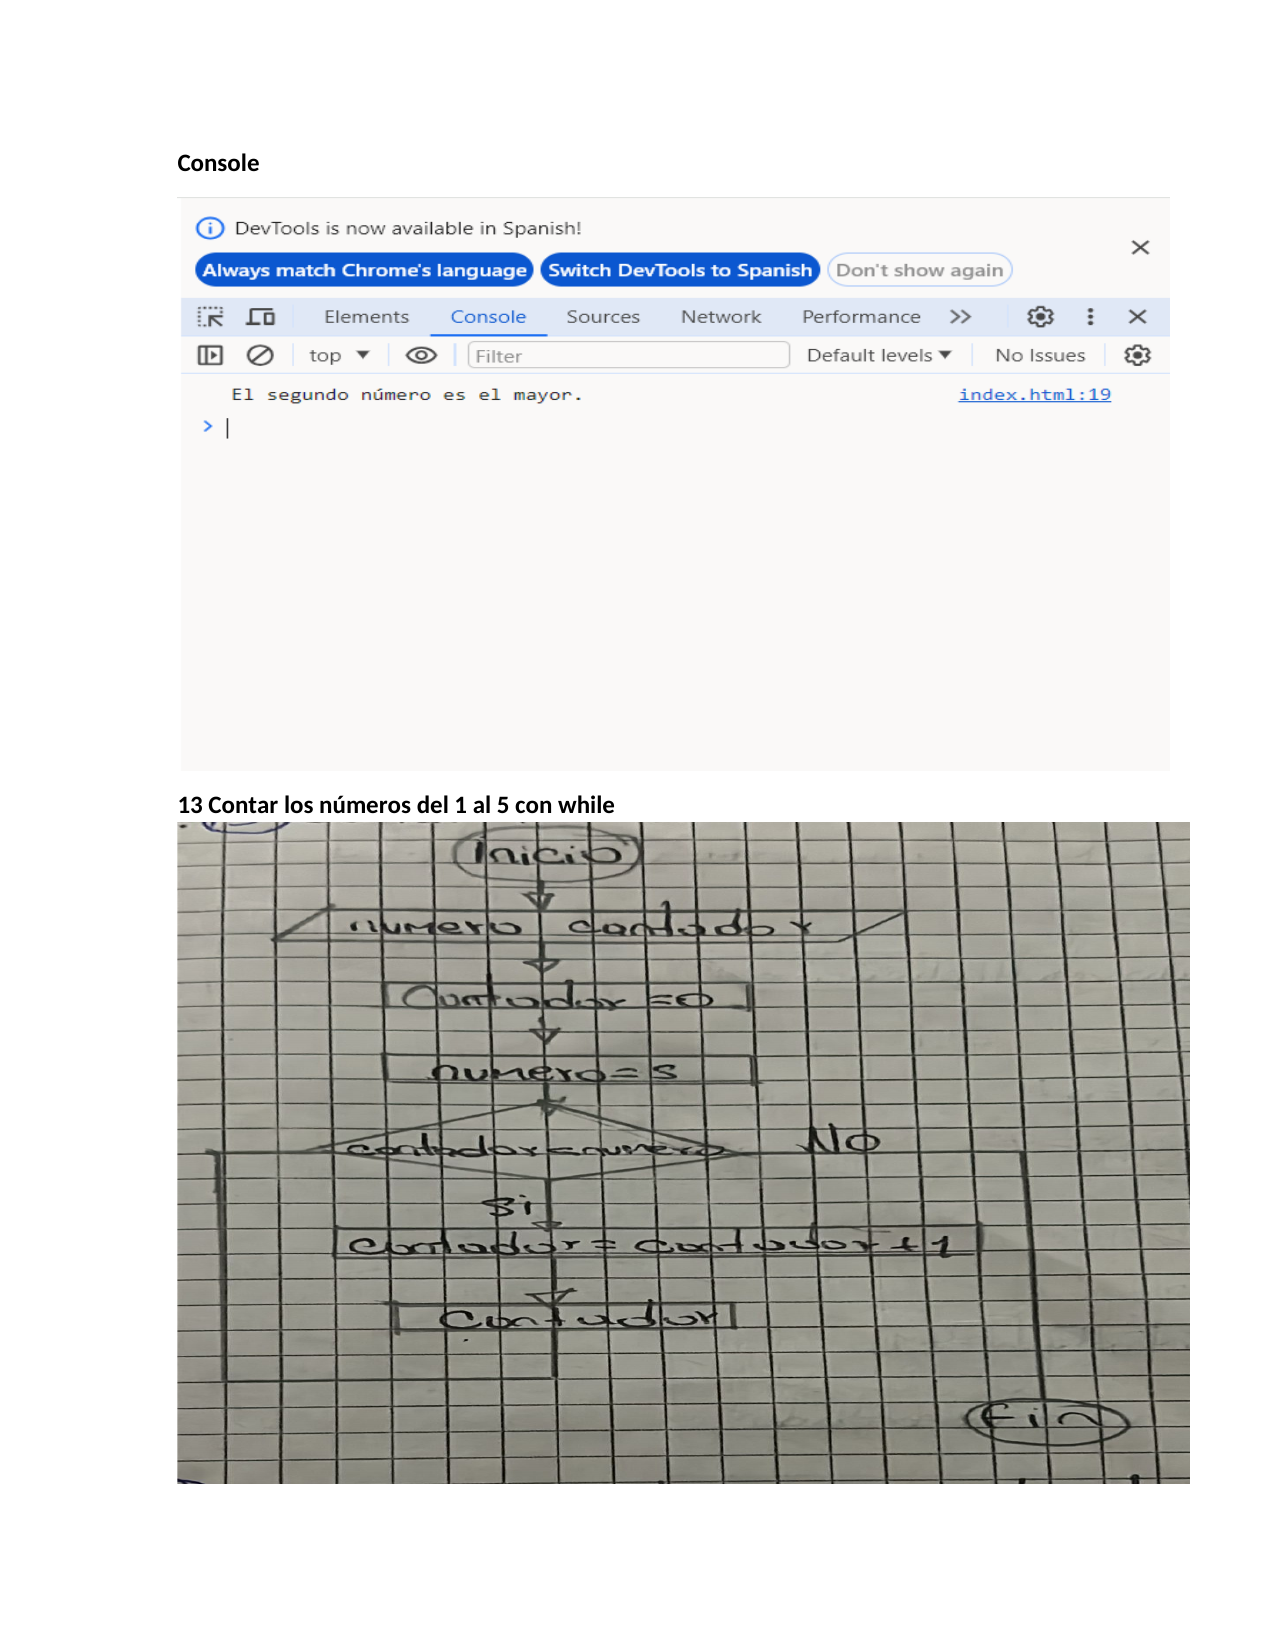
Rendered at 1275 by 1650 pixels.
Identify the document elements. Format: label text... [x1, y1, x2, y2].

picture [177, 197, 1170, 771]
text Console [177, 148, 1098, 178]
text 13 Contar los números del 1 al 5 con while [177, 789, 1098, 822]
picture [177, 822, 1190, 1484]
